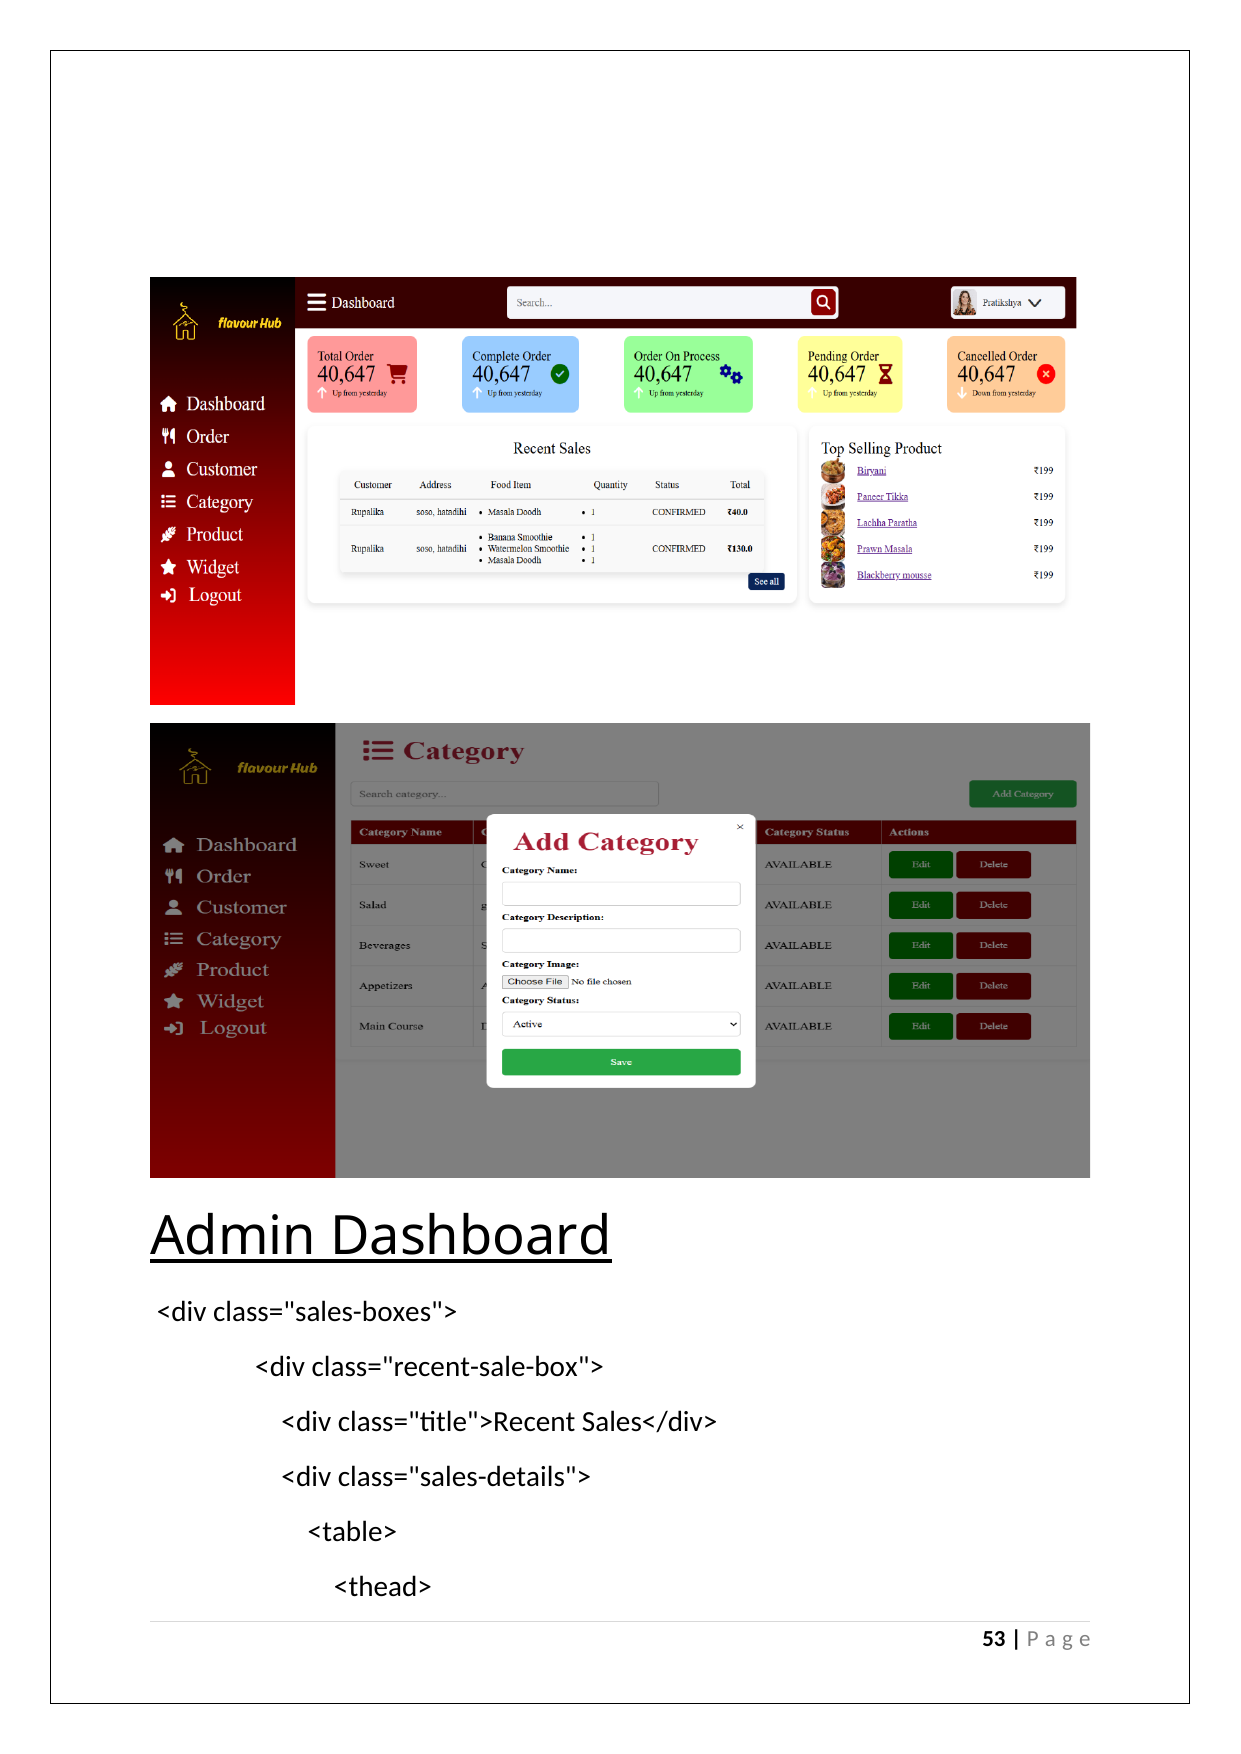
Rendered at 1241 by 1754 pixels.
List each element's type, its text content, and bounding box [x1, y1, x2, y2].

picture [150, 723, 1091, 1178]
text <div class="recent-sale-box"> [150, 1348, 1090, 1383]
text <div class="title">Recent Sales</div> [150, 1403, 1090, 1438]
text <table> [150, 1513, 1090, 1549]
text <thead> [150, 1568, 1090, 1604]
text <div class="sales-boxes"> [150, 1293, 1090, 1328]
text Admin Dashboard [150, 1196, 1090, 1270]
picture [150, 277, 1077, 705]
text <div class="sales-details"> [150, 1458, 1090, 1493]
